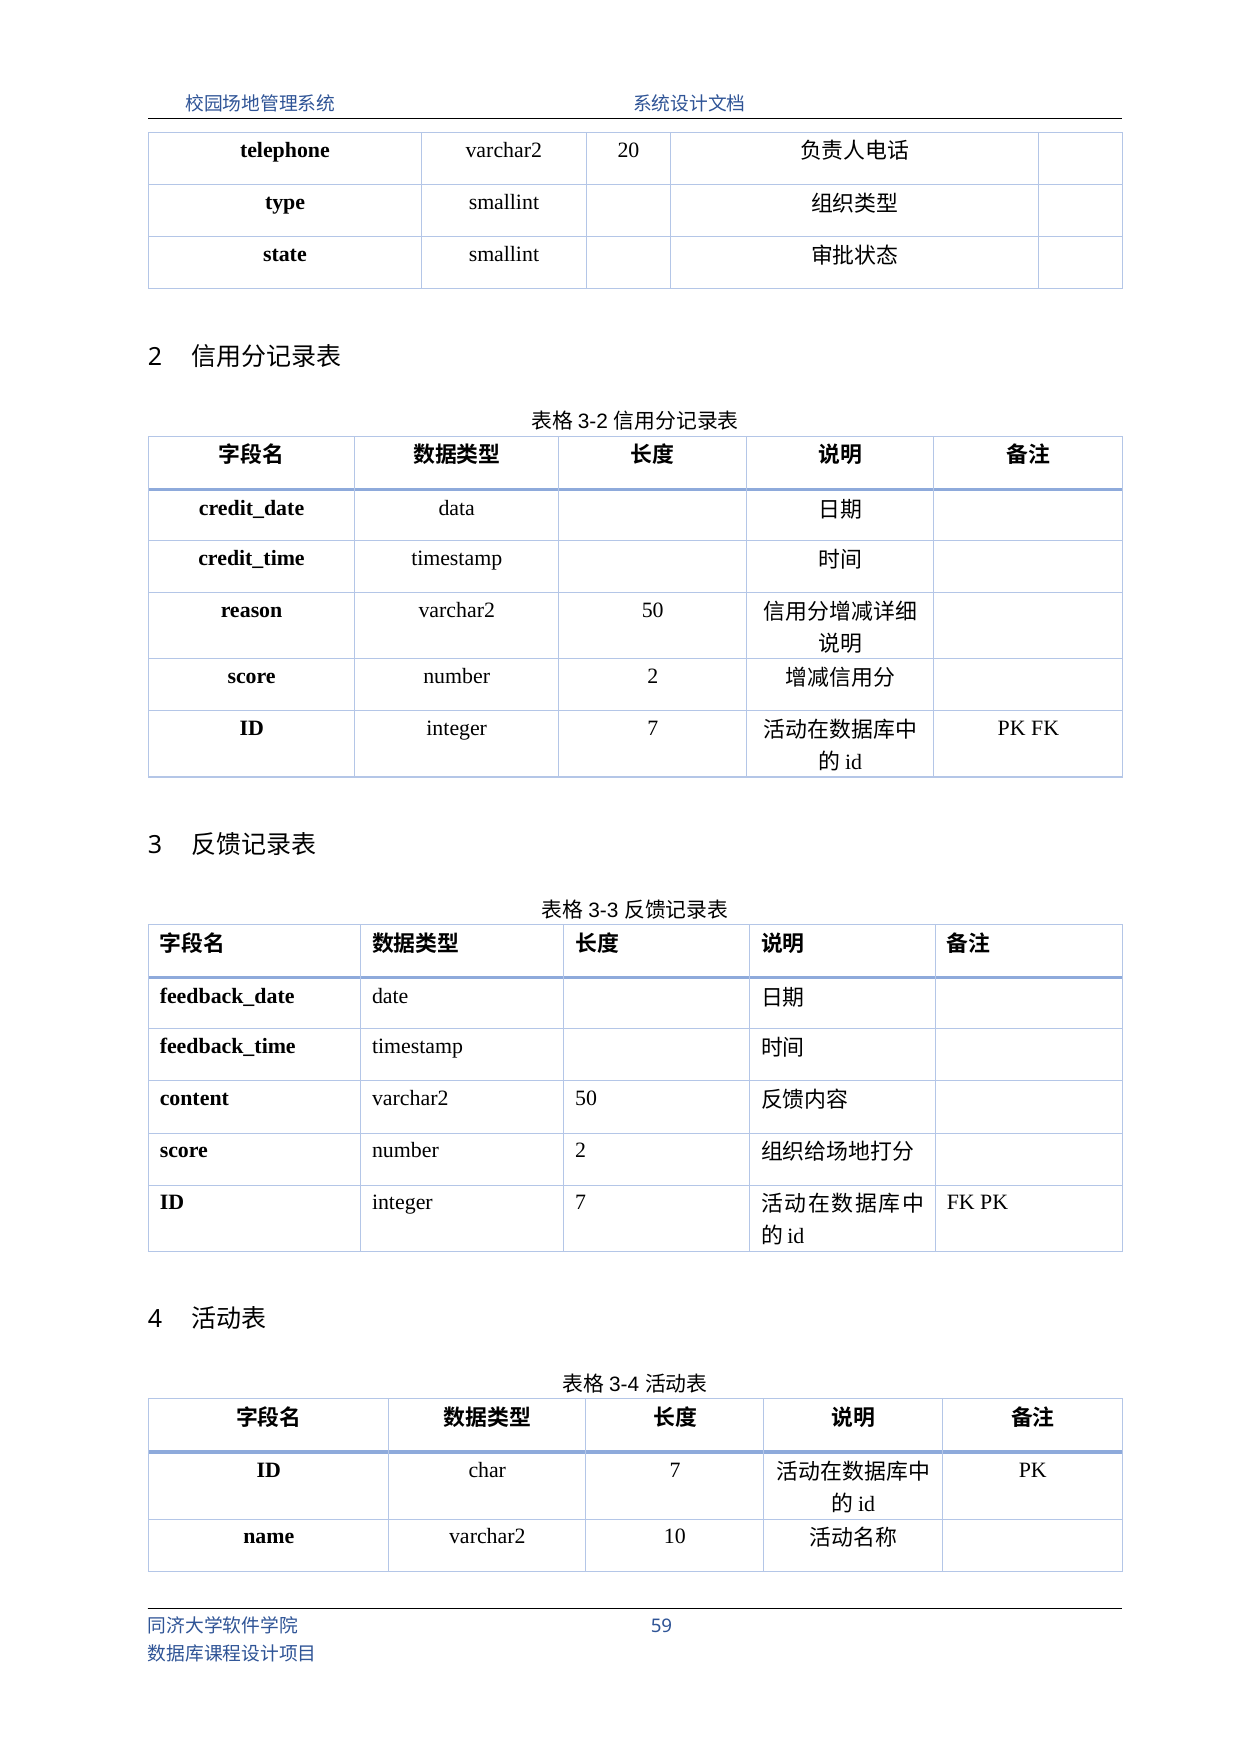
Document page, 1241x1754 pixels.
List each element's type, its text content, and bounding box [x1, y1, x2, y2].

text 表格 3-3 反馈记录表 [148, 892, 1122, 924]
table_cell ID [149, 1186, 360, 1251]
list 活动表 [148, 1284, 1122, 1349]
table_cell 组织给场地打分 [750, 1134, 935, 1184]
table_cell 反馈内容 [750, 1081, 935, 1132]
table_cell number [361, 1134, 563, 1184]
table_cell [564, 979, 749, 1028]
table_header 说明 [750, 925, 935, 976]
table_cell date [361, 979, 563, 1028]
table_cell 7 [586, 1454, 763, 1518]
table_cell [934, 541, 1122, 592]
table_cell integer [361, 1186, 563, 1251]
table_cell 时间 [750, 1029, 935, 1080]
table_cell 审批状态 [671, 237, 1038, 288]
table_cell feedback_date [149, 979, 360, 1028]
table_header 数据类型 [355, 437, 558, 488]
table_cell integer [355, 711, 558, 776]
table_header 数据类型 [389, 1399, 585, 1450]
table_cell [559, 541, 746, 592]
table_cell data [355, 491, 558, 540]
table_cell [564, 1029, 749, 1080]
table_cell 组织类型 [671, 185, 1038, 236]
table_header 长度 [564, 925, 749, 976]
table_cell credit_date [149, 491, 354, 540]
table_cell 2 [559, 659, 746, 710]
text 表格 3-4 活动表 [148, 1366, 1122, 1398]
table_cell FK PK [936, 1186, 1122, 1251]
table_header 数据类型 [361, 925, 563, 976]
table_cell 日期 [747, 491, 933, 540]
table_cell score [149, 659, 354, 710]
table_cell timestamp [355, 541, 558, 592]
table_cell 20 [587, 133, 670, 184]
table_cell 增减信用分 [747, 659, 933, 710]
table_cell content [149, 1081, 360, 1132]
table_cell 信用分增减详细说明 [747, 593, 933, 658]
table_cell reason [149, 593, 354, 658]
table_cell type [149, 185, 421, 236]
table_cell smallint [422, 185, 586, 236]
table_header 长度 [586, 1399, 763, 1450]
table_cell 7 [564, 1186, 749, 1251]
table_cell smallint [422, 237, 586, 288]
table_cell credit_time [149, 541, 354, 592]
table_cell [936, 1029, 1122, 1080]
table_cell ID [149, 711, 354, 776]
table_cell score [149, 1134, 360, 1184]
table_cell [559, 491, 746, 540]
table_cell 50 [564, 1081, 749, 1132]
table_cell varchar2 [355, 593, 558, 658]
table_cell 负责人电话 [671, 133, 1038, 184]
table_cell 日期 [750, 979, 935, 1028]
table_cell 时间 [747, 541, 933, 592]
table_header 说明 [747, 437, 933, 488]
table_cell feedback_time [149, 1029, 360, 1080]
table_cell ID [149, 1454, 388, 1518]
table_cell [936, 1081, 1122, 1132]
table_cell 活动名称 [764, 1520, 942, 1571]
table_cell char [389, 1454, 585, 1518]
table_cell [587, 185, 670, 236]
table_header 长度 [559, 437, 746, 488]
table_cell varchar2 [361, 1081, 563, 1132]
table_header 备注 [936, 925, 1122, 976]
table_cell [936, 1134, 1122, 1184]
table_cell [934, 491, 1122, 540]
table_cell [1039, 237, 1122, 288]
table_cell telephone [149, 133, 421, 184]
table_cell 50 [559, 593, 746, 658]
table_cell [943, 1520, 1122, 1571]
table_cell varchar2 [422, 133, 586, 184]
table_header 字段名 [149, 437, 354, 488]
table_header 字段名 [149, 925, 360, 976]
table_cell 活动在数据库中的id [747, 711, 933, 776]
table_cell [1039, 185, 1122, 236]
list 信用分记录表 [148, 322, 1122, 387]
table_cell PK FK [934, 711, 1122, 776]
table_cell number [355, 659, 558, 710]
table_cell 活动在数据库中的id [764, 1454, 942, 1518]
table_cell [934, 593, 1122, 658]
table_cell [934, 659, 1122, 710]
table_cell [587, 237, 670, 288]
table_cell name [149, 1520, 388, 1571]
table_cell 10 [586, 1520, 763, 1571]
table_header 备注 [934, 437, 1122, 488]
table_cell 2 [564, 1134, 749, 1184]
table_cell [1039, 133, 1122, 184]
table_header 备注 [943, 1399, 1122, 1450]
table_cell varchar2 [389, 1520, 585, 1571]
text 表格 3-2 信用分记录表 [148, 403, 1122, 436]
table_cell 7 [559, 711, 746, 776]
table_cell timestamp [361, 1029, 563, 1080]
table_cell [936, 979, 1122, 1028]
table_cell state [149, 237, 421, 288]
table_header 说明 [764, 1399, 942, 1450]
table_cell PK [943, 1454, 1122, 1518]
table_cell 活动在数据库中的id [750, 1186, 935, 1251]
list 反馈记录表 [148, 810, 1122, 875]
table_header 字段名 [149, 1399, 388, 1450]
